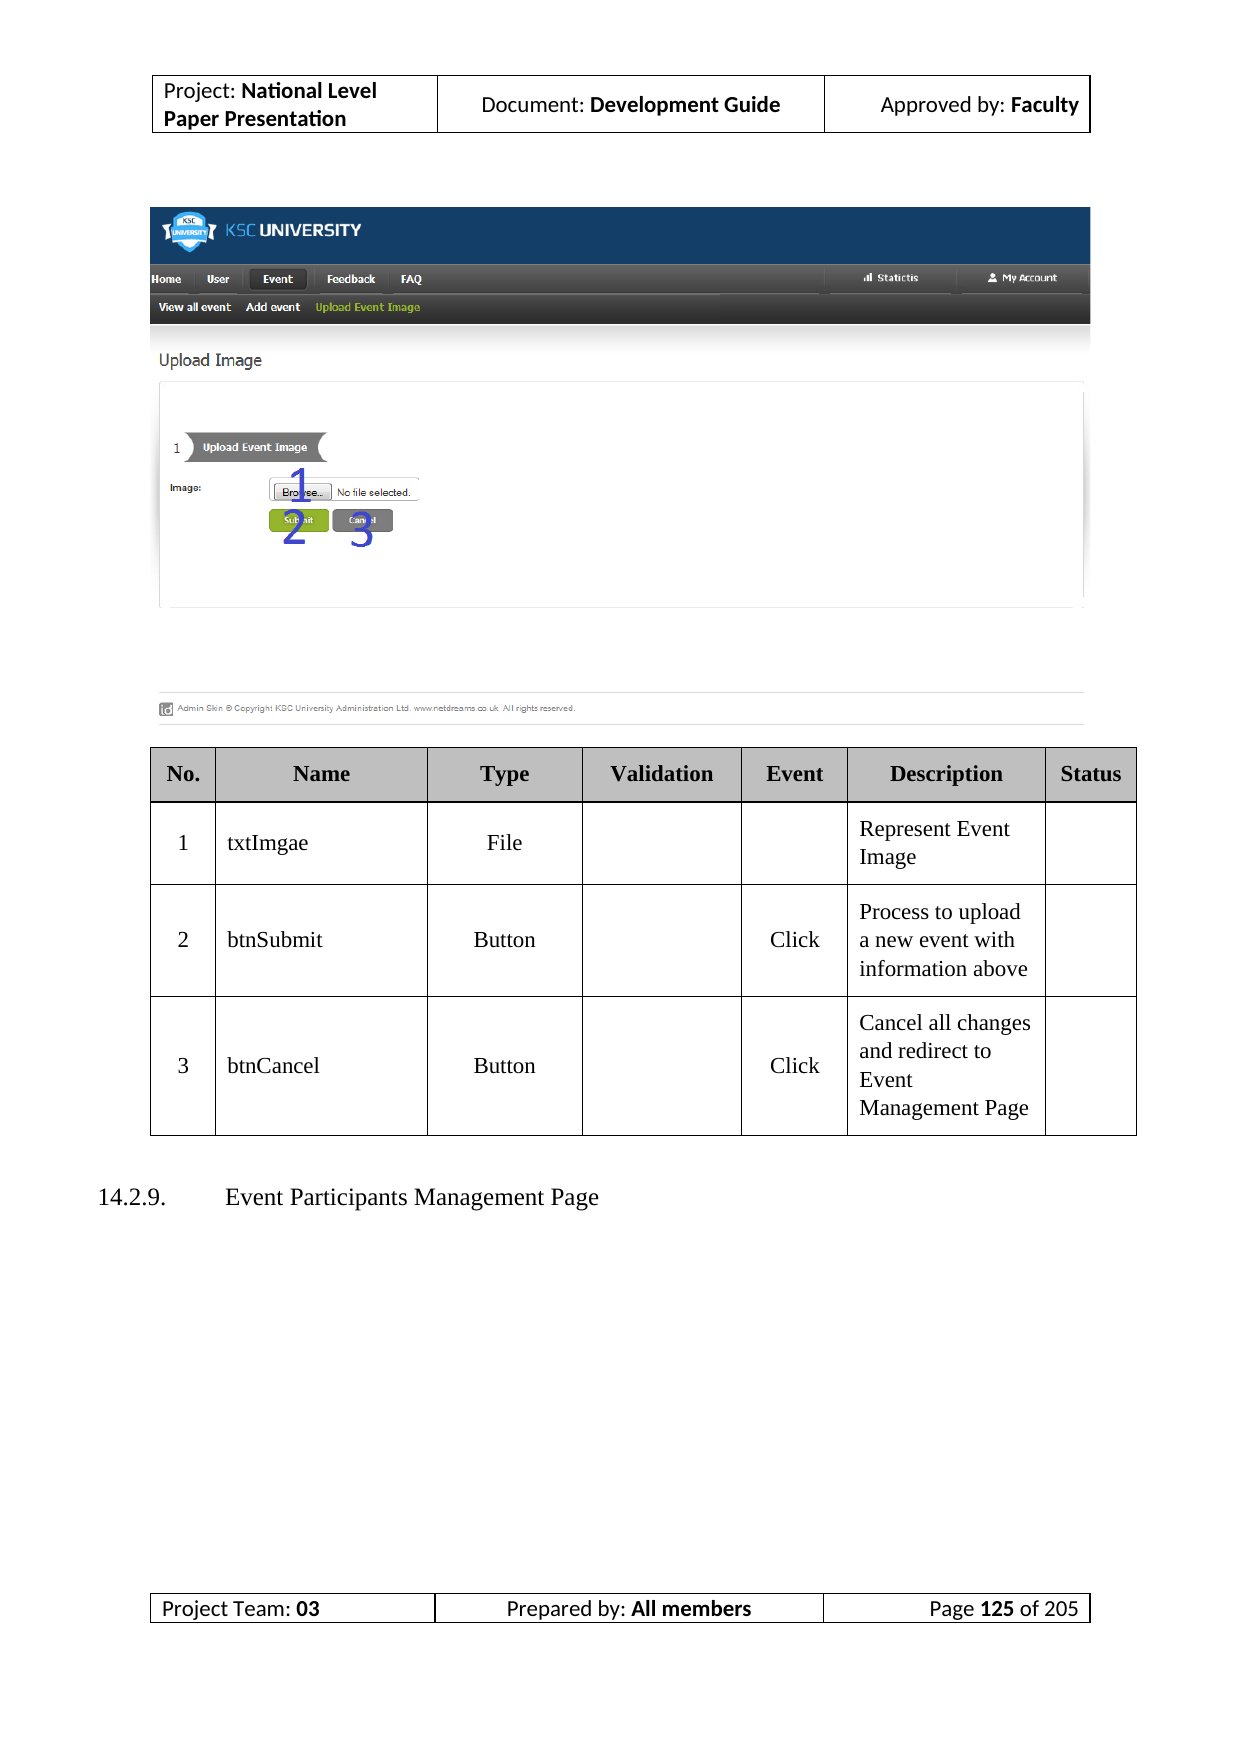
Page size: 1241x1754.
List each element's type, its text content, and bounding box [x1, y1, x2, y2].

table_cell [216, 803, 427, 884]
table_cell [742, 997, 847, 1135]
list Event Participants Management Page [97, 1182, 1090, 1211]
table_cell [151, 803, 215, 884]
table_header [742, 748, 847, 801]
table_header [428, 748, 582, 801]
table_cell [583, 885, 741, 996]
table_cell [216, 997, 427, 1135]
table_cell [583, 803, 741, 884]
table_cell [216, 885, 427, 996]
picture [150, 207, 1091, 731]
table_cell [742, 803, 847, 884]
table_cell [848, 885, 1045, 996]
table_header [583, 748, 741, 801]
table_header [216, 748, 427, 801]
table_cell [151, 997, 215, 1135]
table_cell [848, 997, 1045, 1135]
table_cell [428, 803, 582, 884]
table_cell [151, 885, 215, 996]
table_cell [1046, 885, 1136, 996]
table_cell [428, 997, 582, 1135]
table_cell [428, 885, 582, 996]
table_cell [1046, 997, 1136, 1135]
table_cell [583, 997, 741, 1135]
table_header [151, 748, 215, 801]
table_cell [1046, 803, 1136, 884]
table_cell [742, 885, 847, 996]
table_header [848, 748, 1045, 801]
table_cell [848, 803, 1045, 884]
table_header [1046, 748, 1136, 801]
